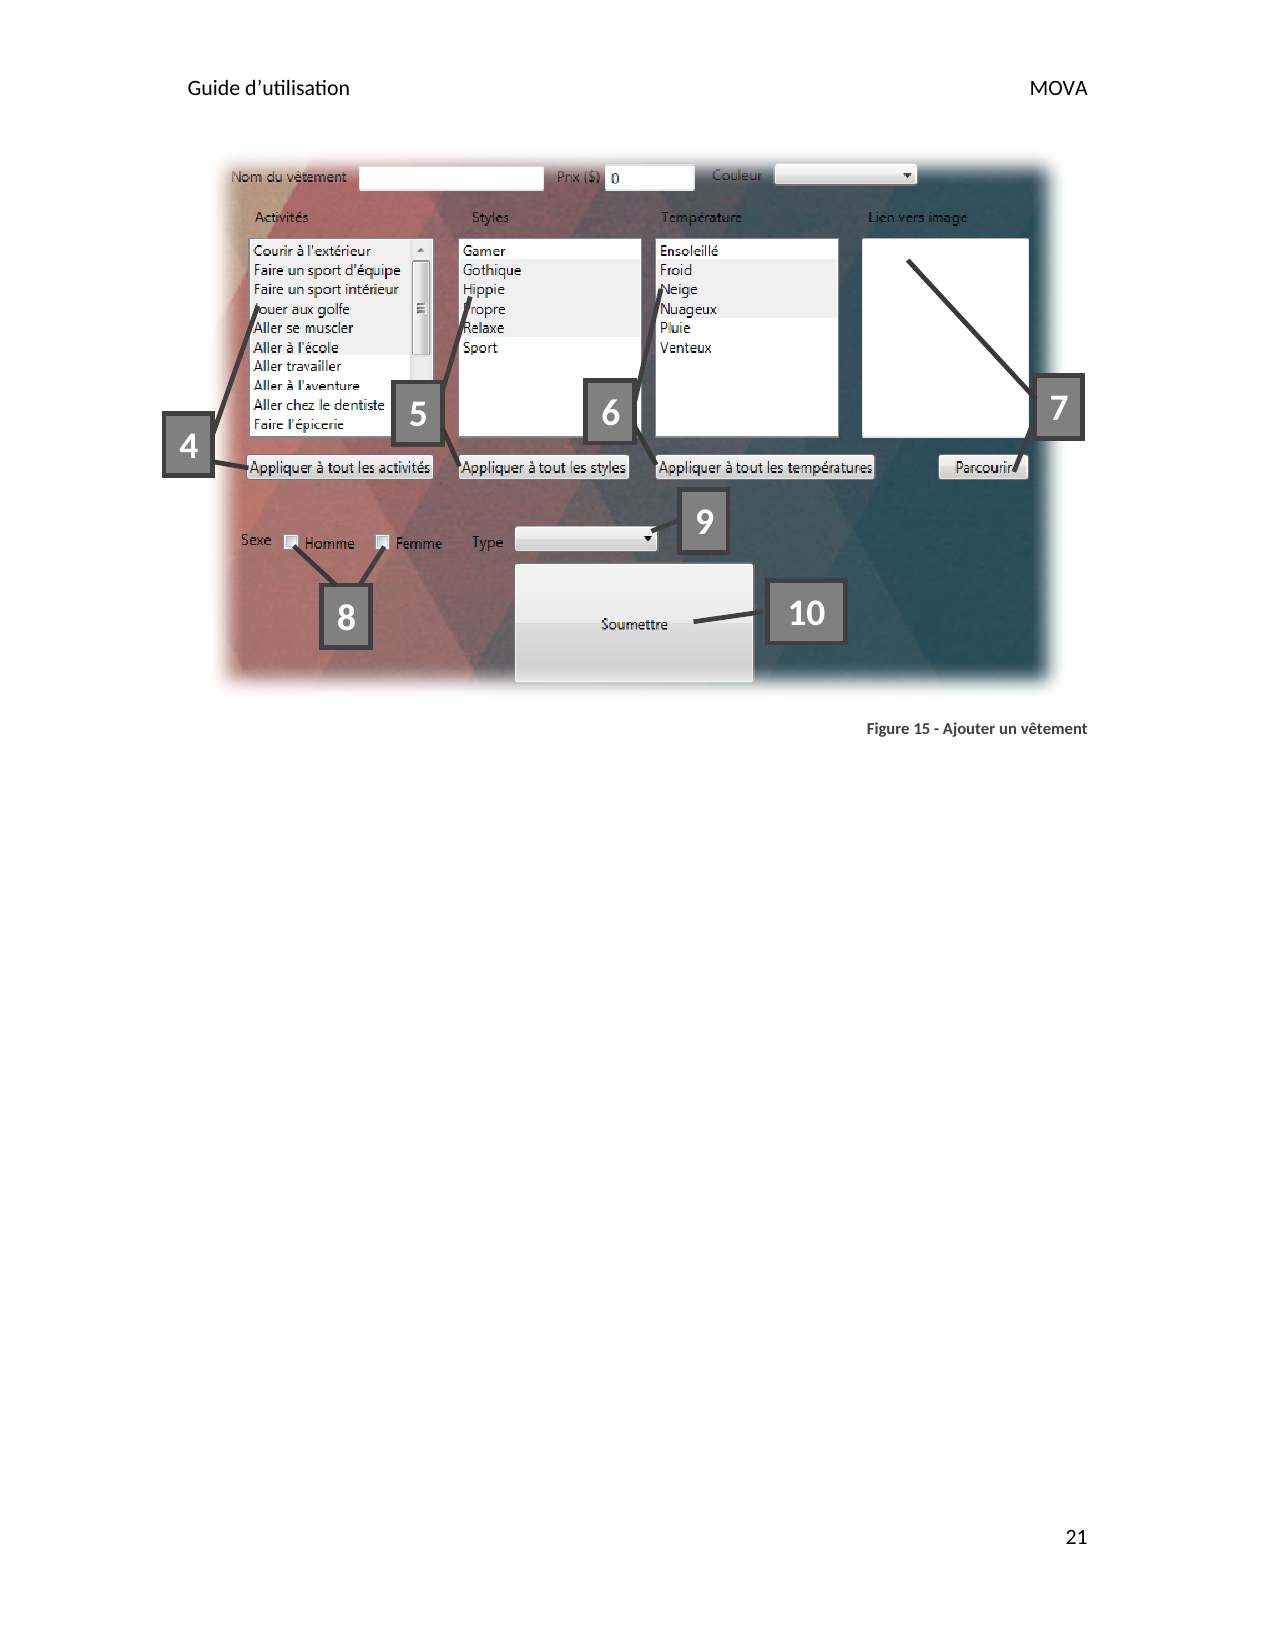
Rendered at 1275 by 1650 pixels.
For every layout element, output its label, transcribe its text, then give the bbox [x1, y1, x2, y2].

picture [239, 180, 1036, 668]
text Figure 15 - Ajouter un vêtement [187, 718, 1087, 739]
